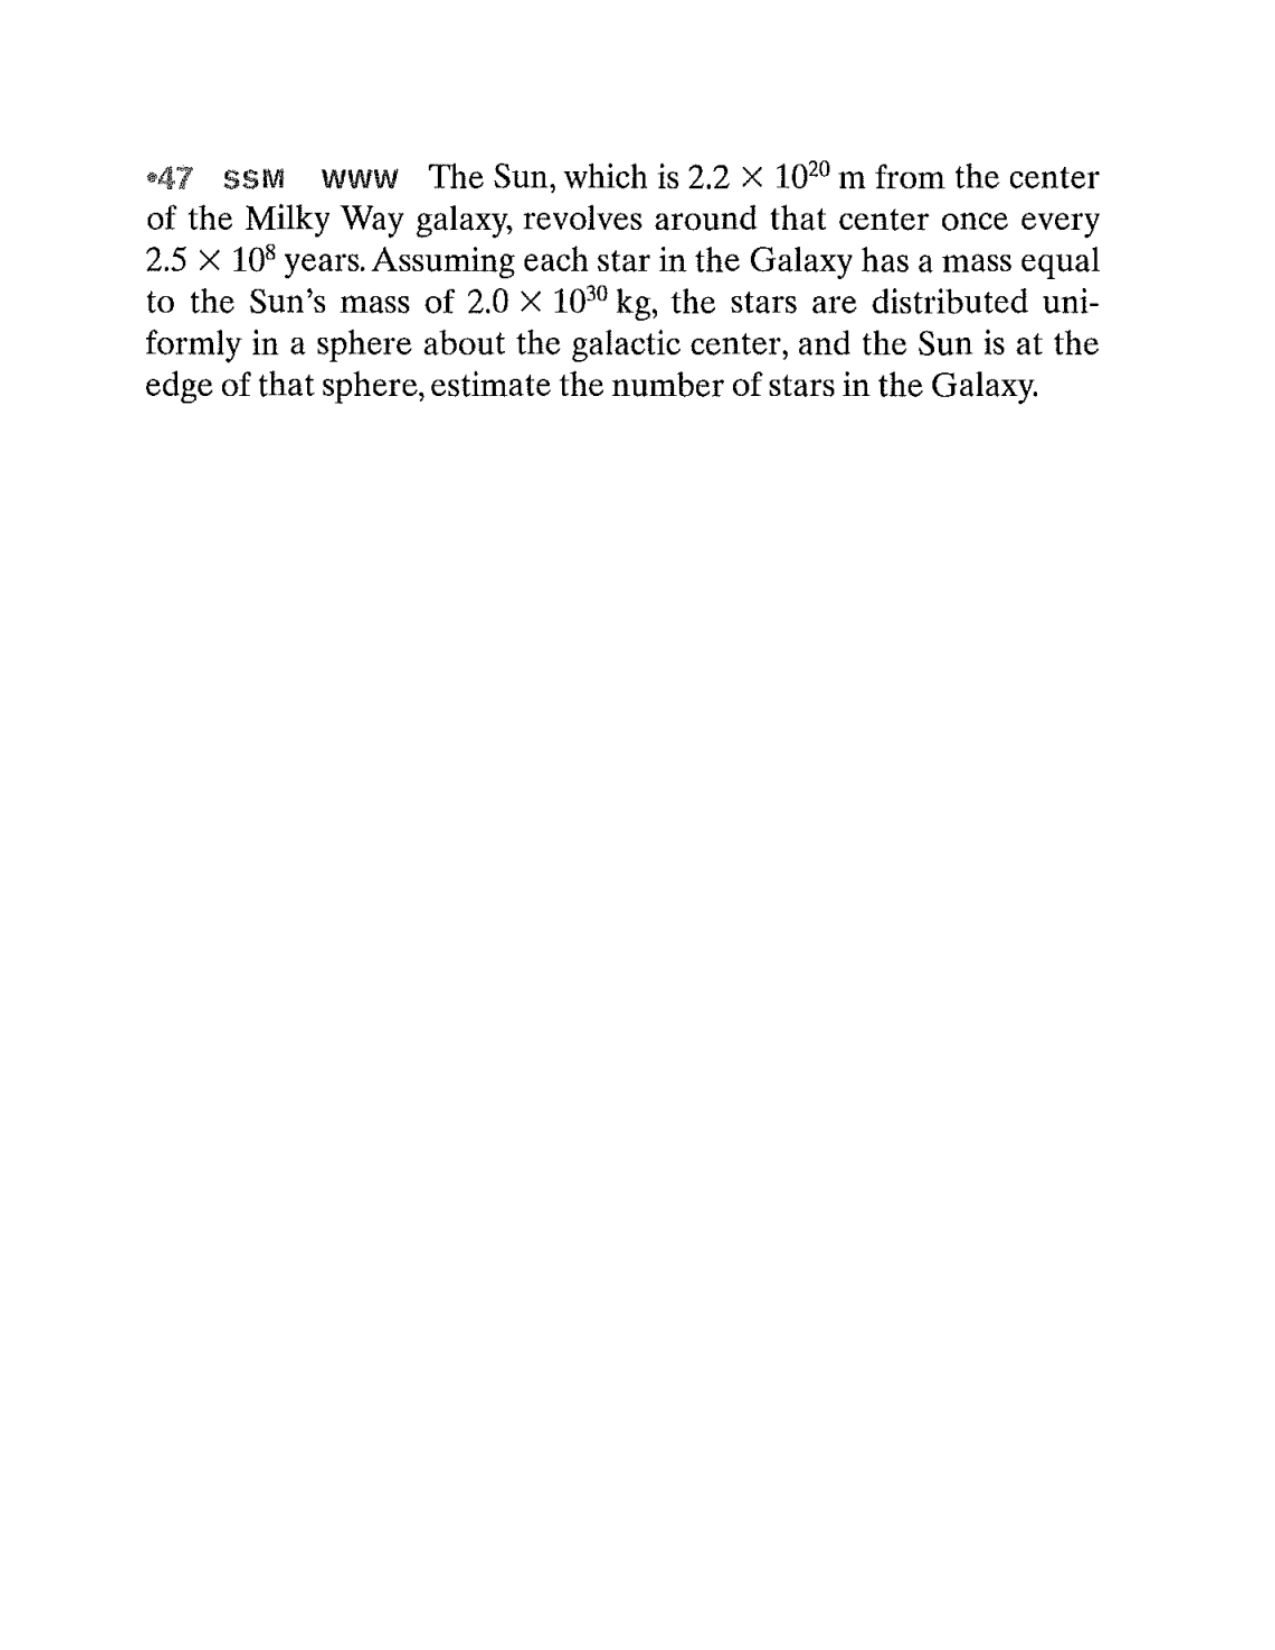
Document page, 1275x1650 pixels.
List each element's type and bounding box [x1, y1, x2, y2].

picture [135, 150, 1110, 414]
